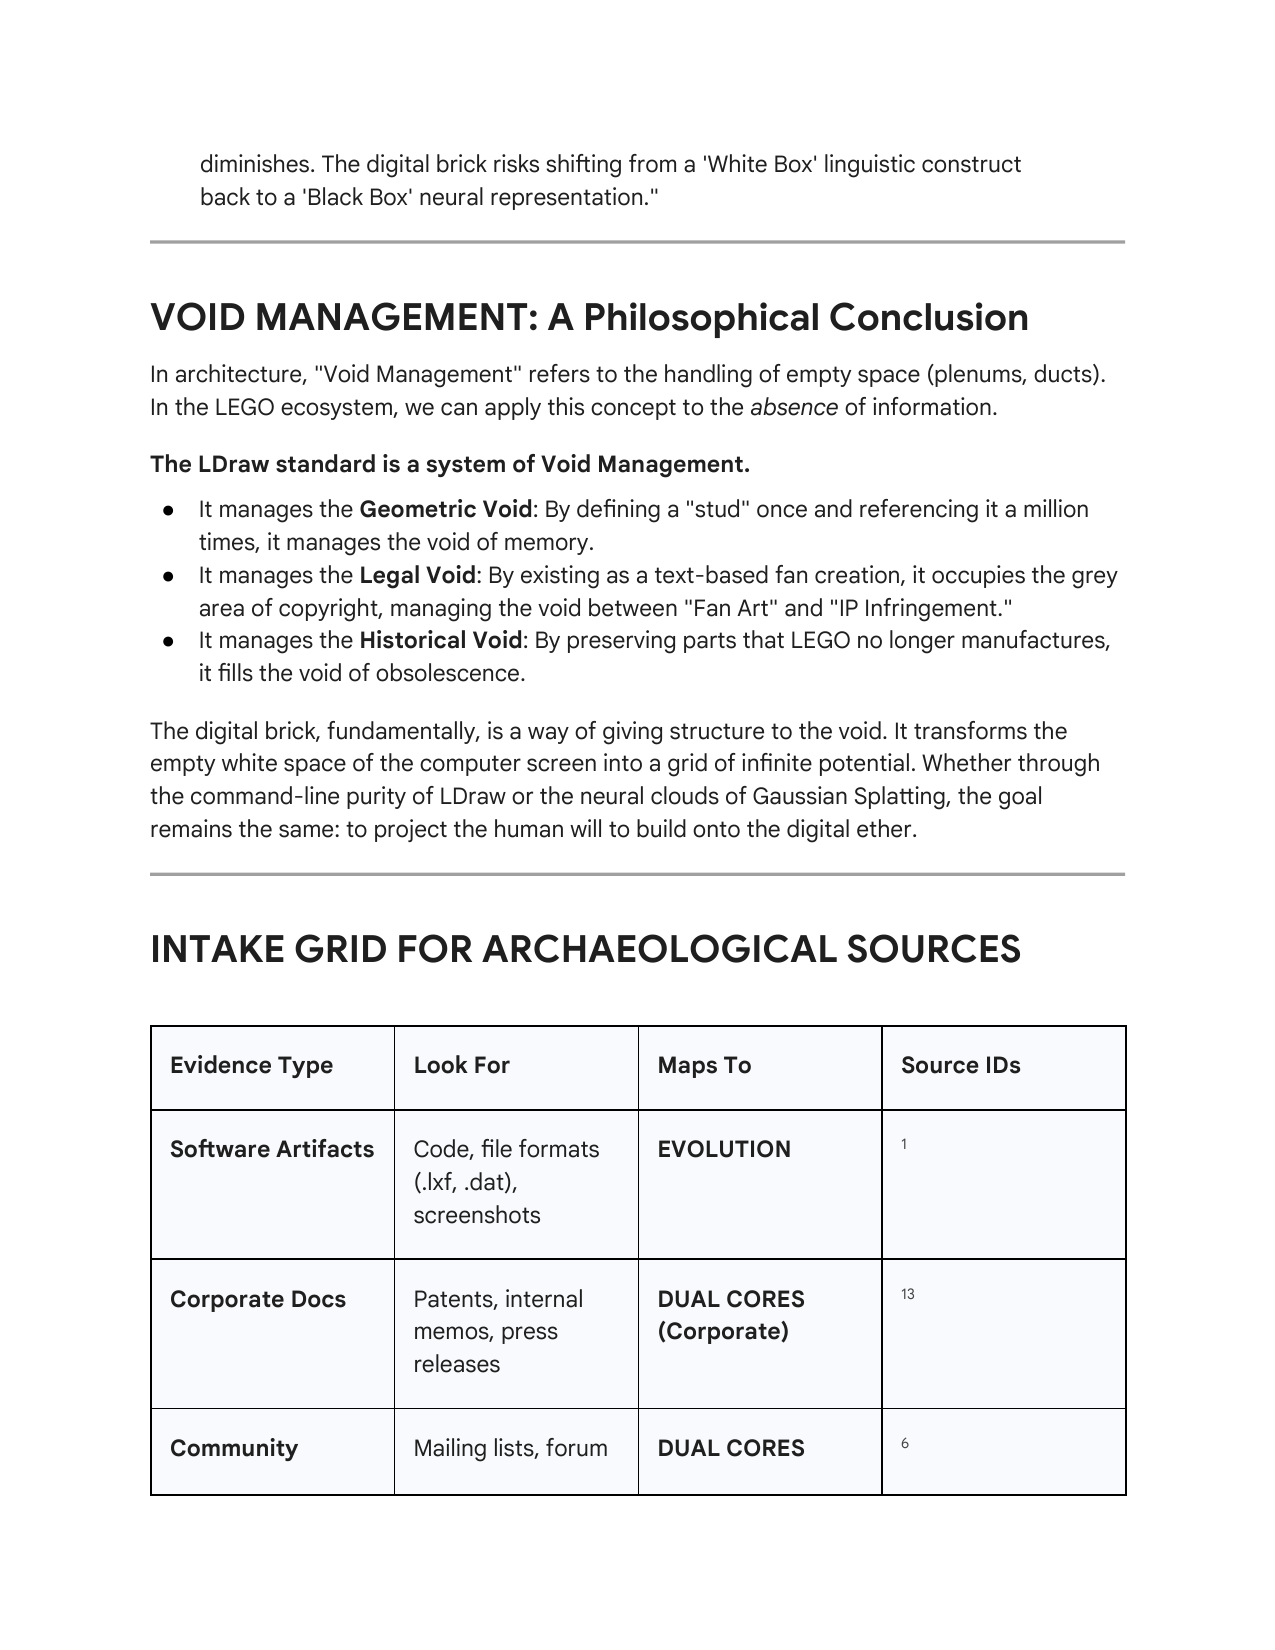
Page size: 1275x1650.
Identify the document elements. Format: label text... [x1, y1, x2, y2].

table_cell Code, file formats (.lxf, .dat), screenshots [395, 1111, 638, 1258]
table_header Evidence Type [152, 1027, 394, 1109]
text The digital brick, fundamentally, is a way of giving structure to the void. It transforms the empty white space of the computer screen into a grid of infinite potential. Whether through the command-line purity of LDraw or the neural clouds of Gaussian Splatting, the goal remains the same: to project the human will to build onto the digital ether. [150, 717, 1125, 844]
text In architecture, "Void Management" refers to the handling of empty space (plenums, ducts). In the LEGO ecosystem, we can apply this concept to the absence of information. [150, 360, 1125, 421]
table_header Look For [395, 1027, 638, 1109]
table_cell Patents, internal memos, press releases [395, 1260, 638, 1408]
list It manages the Geometric Void: By defining a "stud" once and referencing it a million times, it manages the void of memory. [161, 496, 1125, 557]
table_cell EVOLUTION [639, 1111, 881, 1258]
table_cell 13 [883, 1260, 1125, 1408]
table_cell DUAL CORES (Corporate) [639, 1260, 881, 1408]
text The LDraw standard is a system of Void Management. [150, 450, 1125, 479]
table_cell 1 [883, 1111, 1125, 1258]
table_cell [395, 1409, 638, 1494]
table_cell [639, 1409, 881, 1494]
subtitle INTAKE GRID FOR ARCHAEOLOGICAL SOURCES [150, 876, 1125, 973]
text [200, 150, 1062, 211]
subtitle VOID MANAGEMENT: A Philosophical Conclusion [150, 244, 1125, 341]
table_cell 6 [883, 1409, 1125, 1494]
table_cell Corporate Docs [152, 1260, 394, 1408]
table_header Source IDs [883, 1027, 1125, 1109]
list It manages the Historical Void: By preserving parts that LEGO no longer manufactures, it fills the void of obsolescence. [161, 626, 1125, 688]
table_cell Software Artifacts [152, 1111, 394, 1258]
table_cell Community Archives [152, 1409, 394, 1494]
list It manages the Legal Void: By existing as a text-based fan creation, it occupies the grey area of copyright, managing the void between "Fan Art" and "IP Infringement." [161, 561, 1125, 622]
table_header Maps To [639, 1027, 881, 1109]
